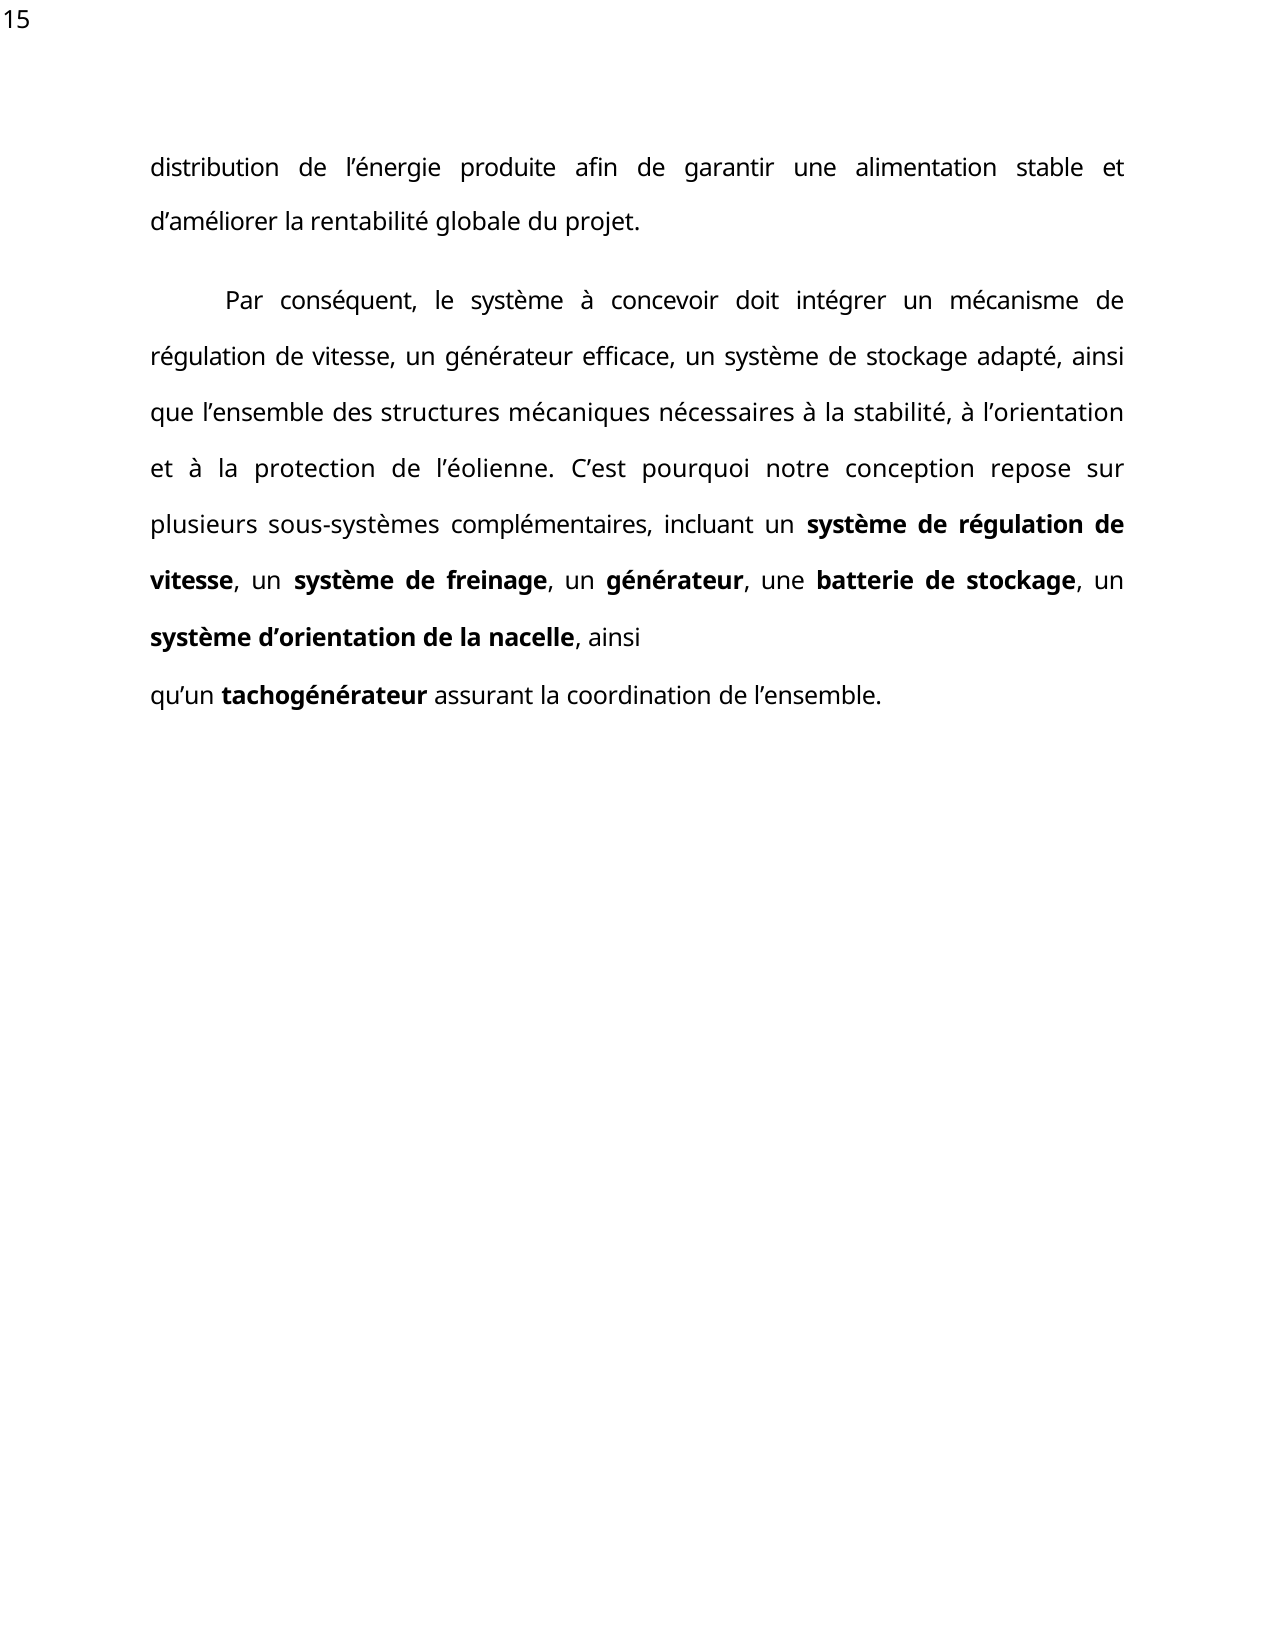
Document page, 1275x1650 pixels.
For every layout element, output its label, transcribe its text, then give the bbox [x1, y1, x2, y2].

text qu’un tachogénérateur assurant la coordination de l’ensemble. [150, 678, 1275, 712]
text distribution de l’énergie produite afin de garantir une alimentation stable et d’améliorer la rentabilité globale du projet. [150, 150, 1125, 238]
text Par conséquent, le système à concevoir doit intégrer un mécanisme de régulation de vitesse, un générateur efficace, un système de stockage adapté, ainsi que l’ensemble des structures mécaniques nécessaires à la stabilité, à l’orientation et à la protection de l’éolienne. C’est pourquoi notre conception repose sur plusieurs sous-systèmes complémentaires, incluant un système de régulation de vitesse, un système de freinage, un générateur, une batterie de stockage, un système d’orientation de la nacelle, ainsi [150, 282, 1125, 653]
